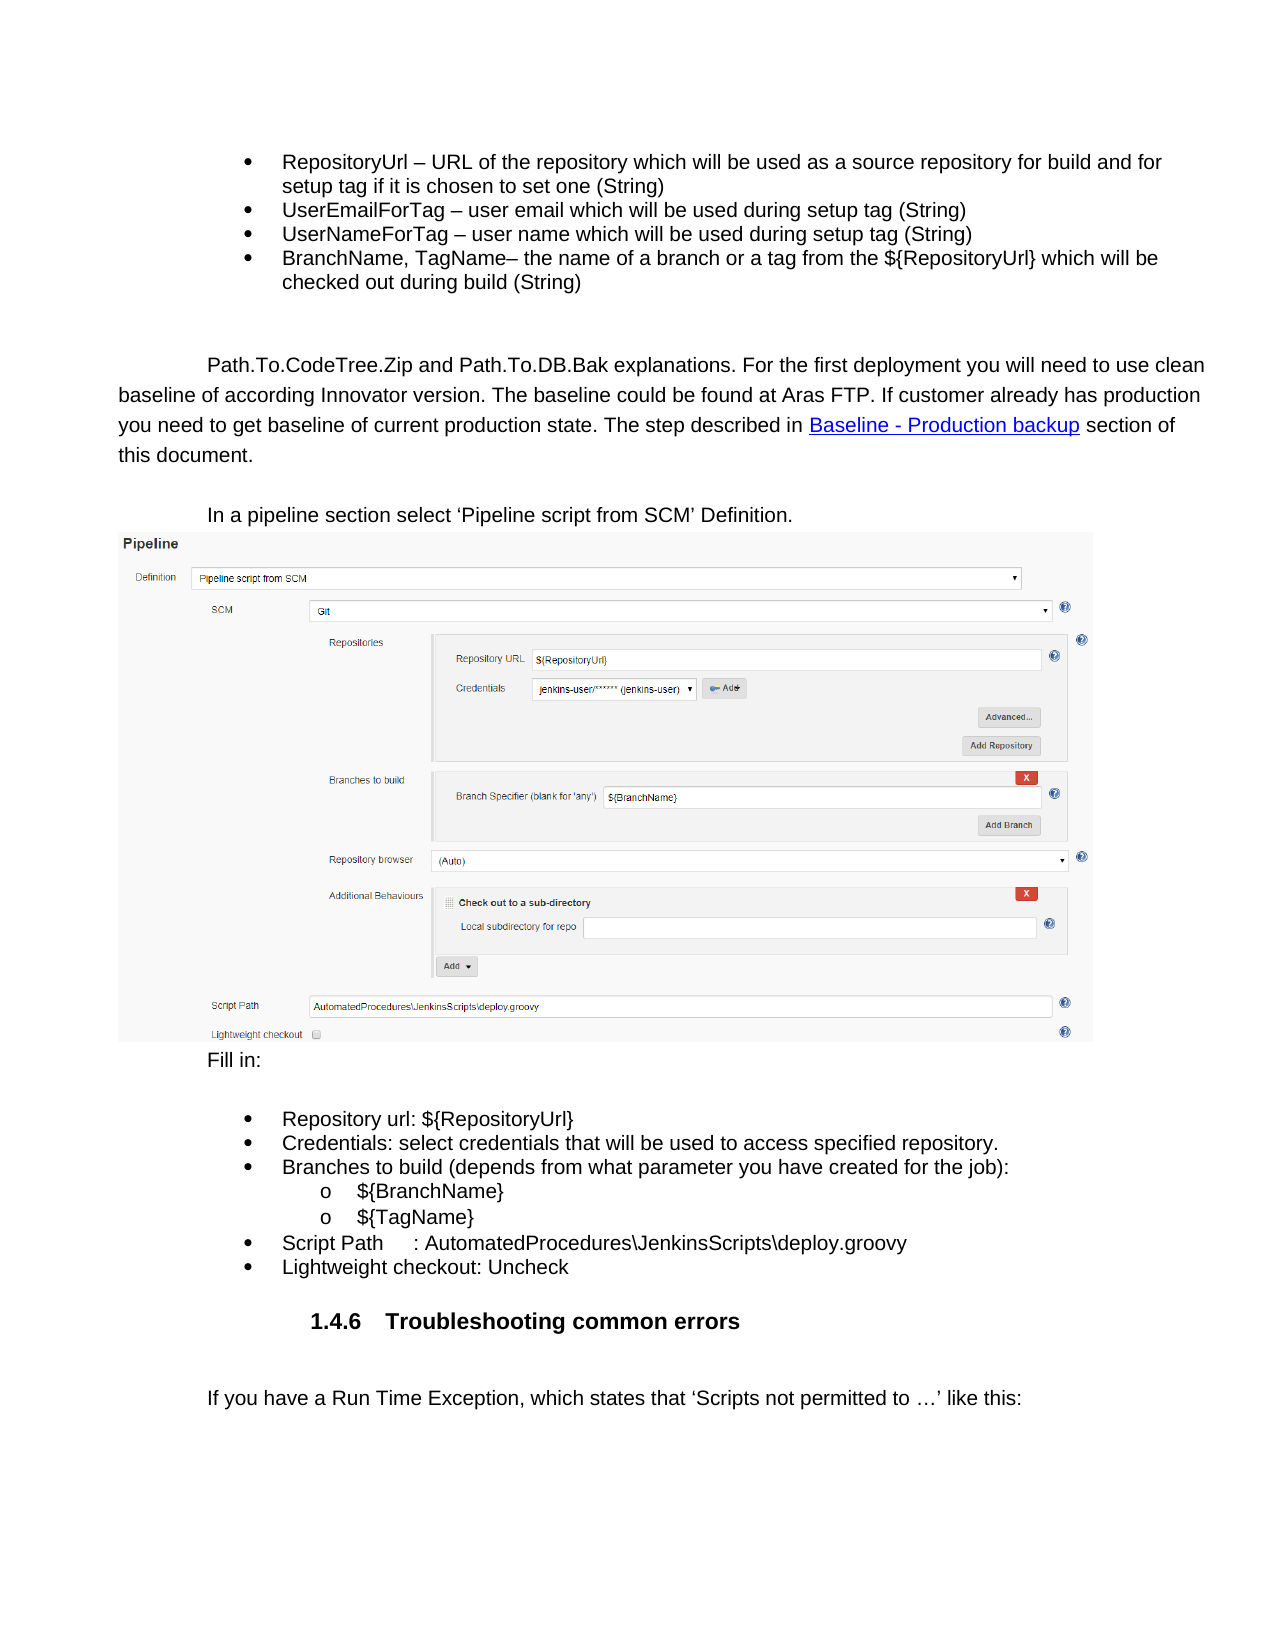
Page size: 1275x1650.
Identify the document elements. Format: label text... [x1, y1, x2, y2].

list Lightweight checkout: Uncheck [244, 1254, 1211, 1279]
list Credentials: select credentials that will be used to access specified repository. [244, 1131, 1211, 1155]
text If you have a Run Time Exception, which states that ‘Scripts not permitted to …’ like this: [118, 1386, 1211, 1409]
subtitle Troubleshooting common errors [310, 1308, 1211, 1334]
list ${TagName} [319, 1205, 1211, 1231]
list Branches to build (depends from what parameter you have created for the job): [244, 1155, 1211, 1179]
list RepositoryUrl – URL of the repository which will be used as a source repository for build and for setup tag if it is chosen to set one (String) [244, 150, 1211, 198]
list BranchName, TagName– the name of a branch or a tag from the ${RepositoryUrl} which will be checked out during build (String) [244, 246, 1211, 294]
list Script Path : AutomatedProcedures\JenkinsScripts\deploy.groovy [244, 1231, 1211, 1254]
picture [118, 532, 1094, 1042]
list ${BranchName} [319, 1179, 1211, 1205]
text Fill in: [118, 1048, 1211, 1072]
text Path.To.CodeTree.Zip and Path.To.DB.Bak explanations. For the first deployment you will need to use clean baseline of according Innovator version. The baseline could be found at Aras FTP. If customer already has production you need to get baseline of current production state. The step described in Baseline - Production backup section of this document. [118, 353, 1211, 467]
list UserEmailForTag – user email which will be used during setup tag (String) [244, 198, 1211, 222]
list UserNameForTag – user name which will be used during setup tag (String) [244, 222, 1211, 246]
list Repository url: ${RepositoryUrl} [244, 1107, 1211, 1131]
